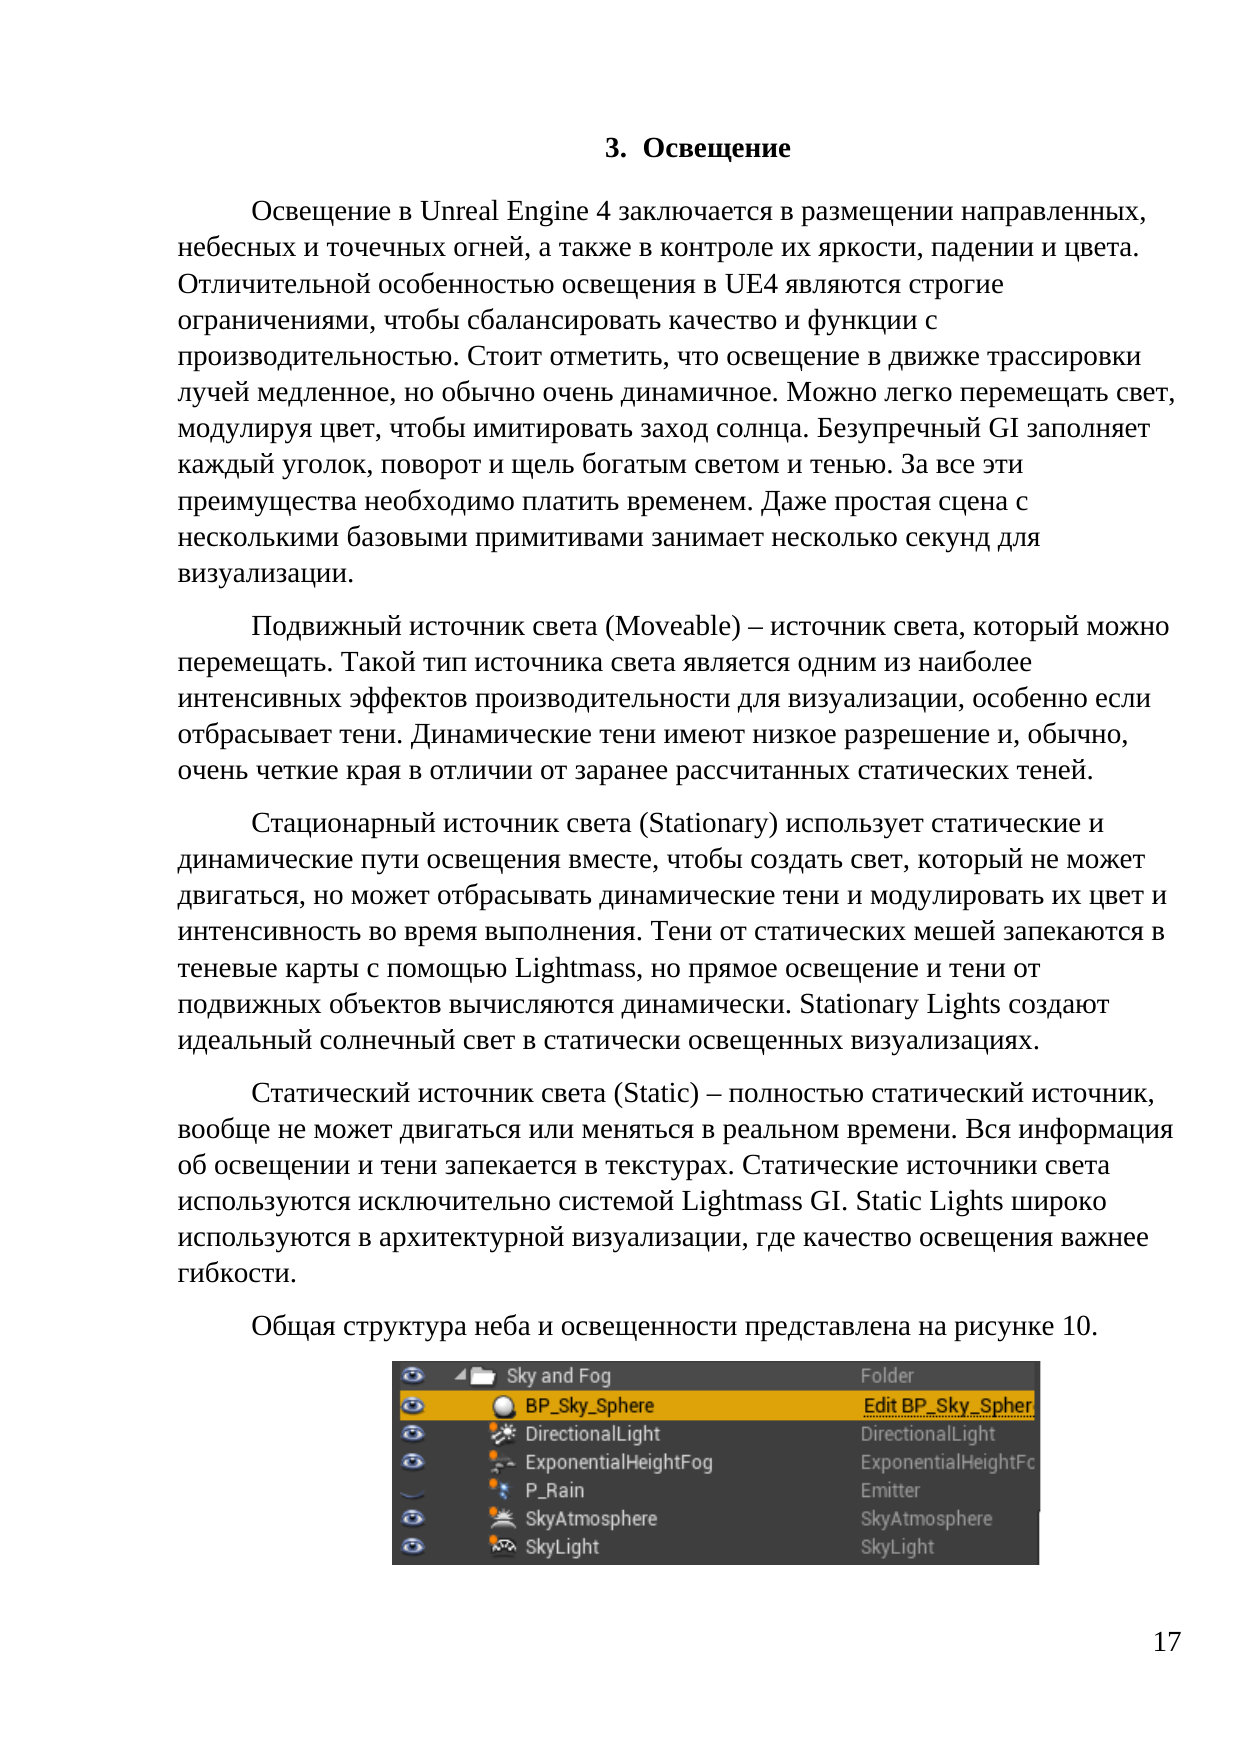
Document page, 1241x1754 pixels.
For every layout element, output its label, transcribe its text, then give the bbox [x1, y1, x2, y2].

list Освещение [215, 131, 1181, 164]
text Подвижный источник света (Moveable) – источник света, который можно перемещать. Такой тип источника света является одним из наиболее интенсивных эффектов производительности для визуализации, особенно если отбрасывает тени. Динамические тени имеют низкое разрешение и, обычно, очень четкие края в отличии от заранее рассчитанных статических теней. [177, 608, 1181, 786]
text Статический источник света (Static) – полностью статический источник, вообще не может двигаться или меняться в реальном времени. Вся информация об освещении и тени запекается в текстурах. Статические источники света используются исключительно системой Lightmass GI. Static Lights широко используются в архитектурной визуализации, где качество освещения важнее гибкости. [177, 1075, 1181, 1289]
text Освещение в Unreal Engine 4 заключается в размещении направленных, небесных и точечных огней, а также в контроле их яркости, падении и цвета. Отличительной оcобенностью освещения в UE4 являются строгие ограничениями, чтобы сбалансировать качество и функции с производительностью. Стоит отметить, что освещение в движке трассировки лучей медленное, но обычно очень динамичное. Можно легко перемещать свет, модулируя цвет, чтобы имитировать заход солнца. Безупречный GI заполняет каждый уголок, поворот и щель богатым светом и тенью. За все эти преимущества необходимо платить временем. Даже простая сцена с несколькими базовыми примитивами занимает несколько секунд для визуализации. [177, 193, 1181, 588]
picture [392, 1361, 1041, 1565]
text Общая структура неба и освещенности представлена на рисунке 10. [177, 1308, 1181, 1342]
text Стационарный источник света (Stationary) использует статические и динамические пути освещения вместе, чтобы создать свет, который не может двигаться, но может отбрасывать динамические тени и модулировать их цвет и интенсивность во время выполнения. Тени от статических мешей запекаются в теневые карты с помощью Lightmass, но прямое освещение и тени от подвижных объектов вычисляются динамически. Stationary Lights создают идеальный солнечный свет в статически освещенных визуализациях. [177, 805, 1181, 1056]
